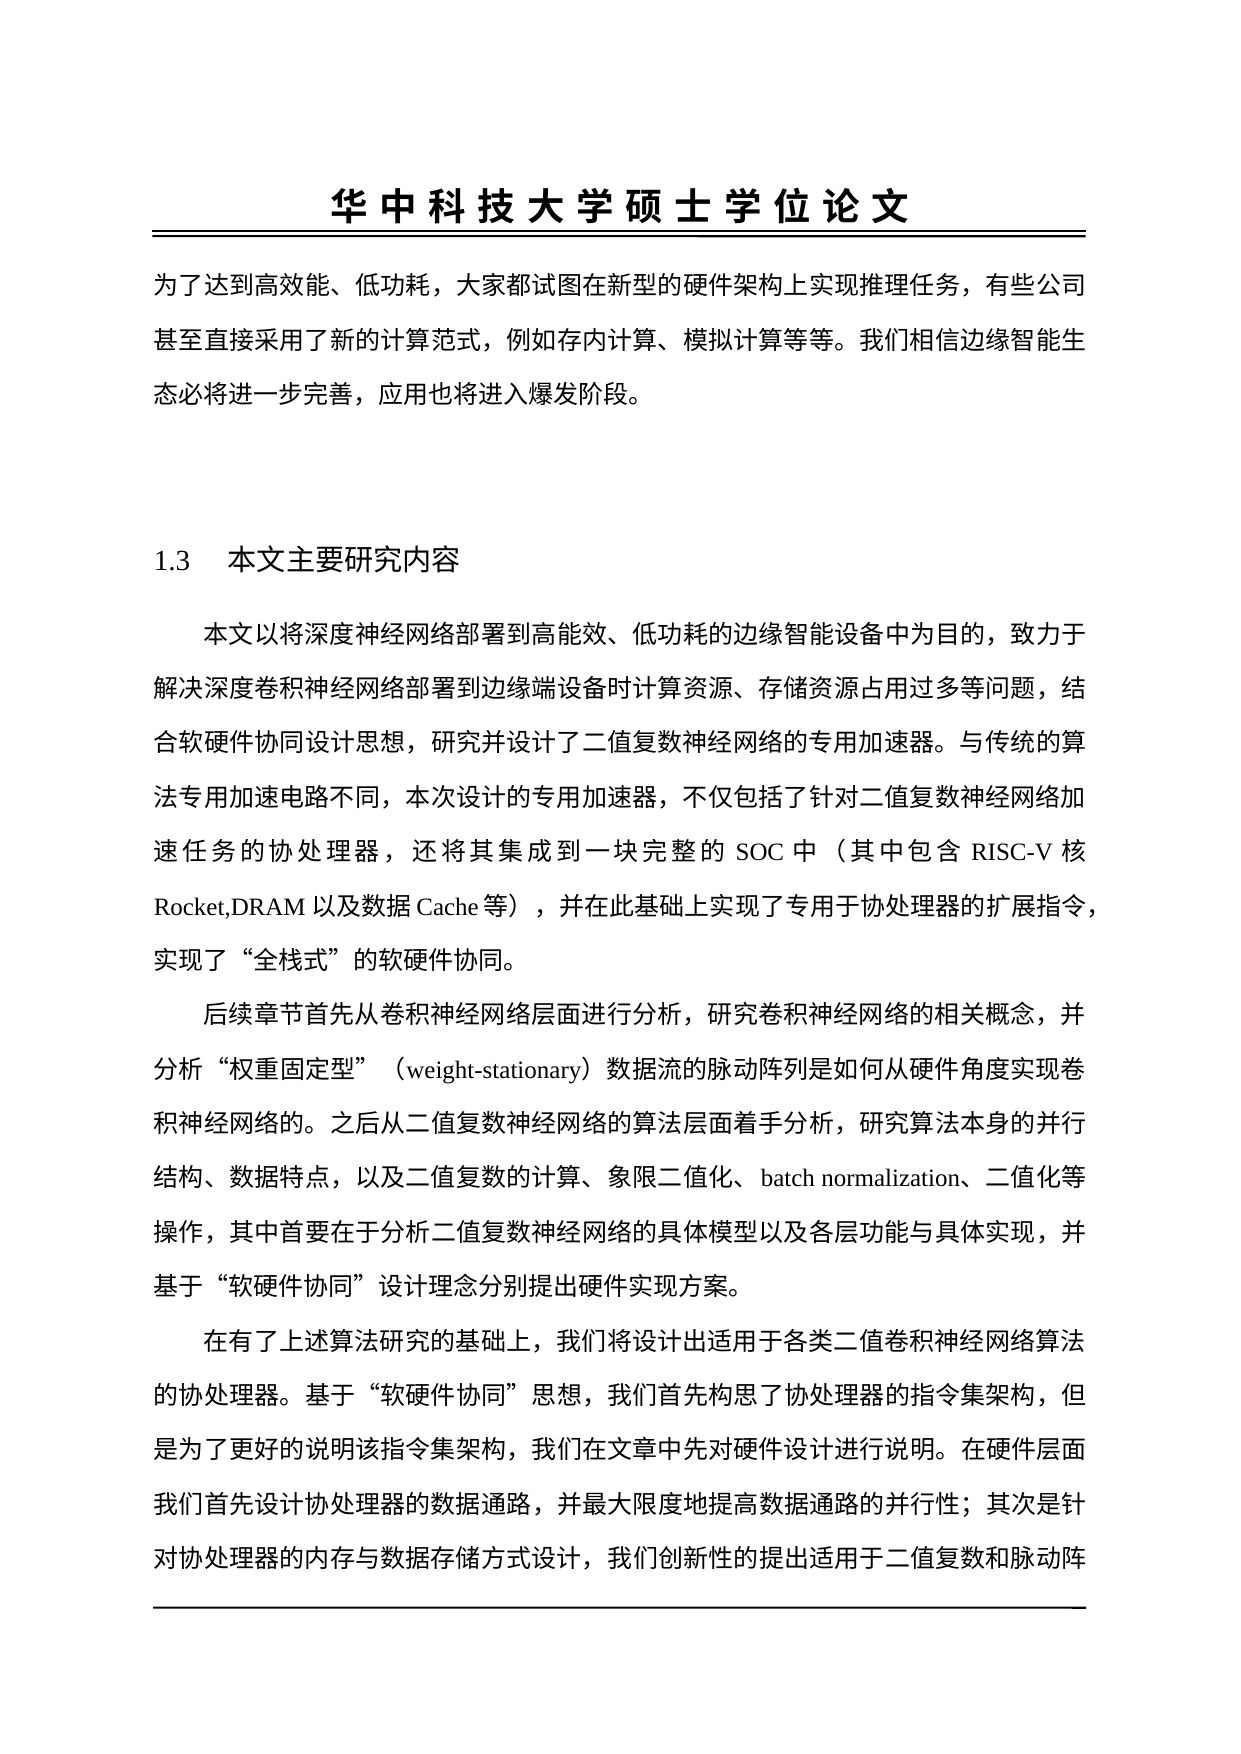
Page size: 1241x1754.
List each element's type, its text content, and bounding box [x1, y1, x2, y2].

subtitle 本文主要研究内容 [153, 536, 1087, 578]
text 后续章节首先从卷积神经网络层面进行分析，研究卷积神经网络的相关概念，并分析“权重固定型”（weight-stationary）数据流的脉动阵列是如何从硬件角度实现卷积神经网络的。之后从二值复数神经网络的算法层面着手分析，研究算法本身的并行结构、数据特点，以及二值复数的计算、象限二值化、batch normalization、二值化等操作，其中首要在于分析二值复数神经网络的具体模型以及各层功能与具体实现，并基于“软硬件协同”设计理念分别提出硬件实现方案。 [153, 995, 1087, 1303]
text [153, 266, 1087, 411]
text 本文以将深度神经网络部署到高能效、低功耗的边缘智能设备中为目的，致力于解决深度卷积神经网络部署到边缘端设备时计算资源、存储资源占用过多等问题，结合软硬件协同设计思想，研究并设计了二值复数神经网络的专用加速器。与传统的算法专用加速电路不同，本次设计的专用加速器，不仅包括了针对二值复数神经网络加速任务的协处理器，还将其集成到一块完整的SOC中（其中包含RISC-V核Rocket,DRAM以及数据Cache等），并在此基础上实现了专用于协处理器的扩展指令，实现了“全栈式”的软硬件协同。 [153, 614, 1087, 977]
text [153, 1321, 1087, 1575]
